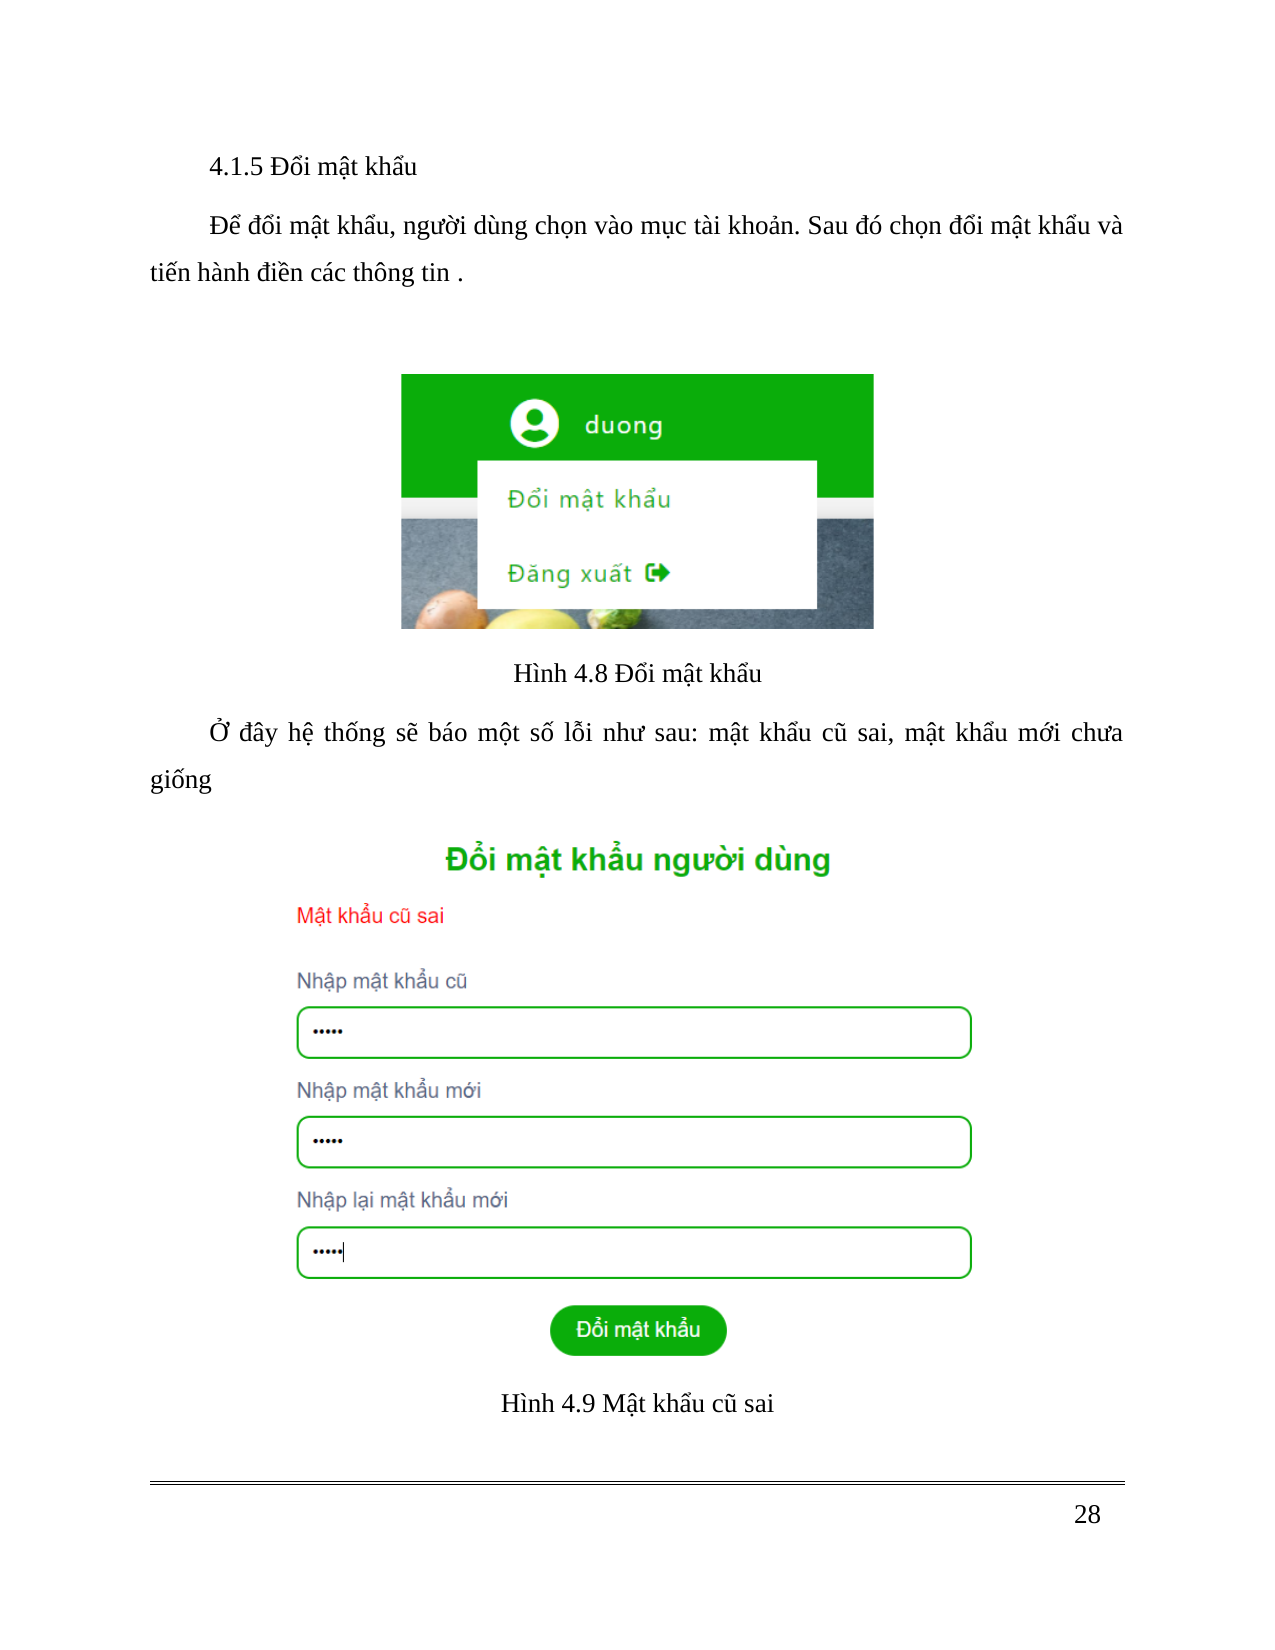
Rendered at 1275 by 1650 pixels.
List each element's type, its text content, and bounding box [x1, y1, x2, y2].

text Để đổi mật khẩu, người dùng chọn vào mục tài khoản. Sau đó chọn đổi mật khẩu và tiến hành điền các thông tin . [150, 209, 1125, 287]
text Ở đây hệ thống sẽ báo một số lỗi như sau: mật khẩu cũ sai, mật khẩu mới chưa giống [150, 717, 1125, 794]
subtitle Đổi mật khẩu [209, 150, 1125, 181]
text Hình 4.9 Mật khẩu cũ sai [150, 1387, 1125, 1418]
picture [263, 822, 1012, 1358]
text Hình 4.8 Đổi mật khẩu [150, 657, 1125, 688]
picture [401, 374, 874, 629]
